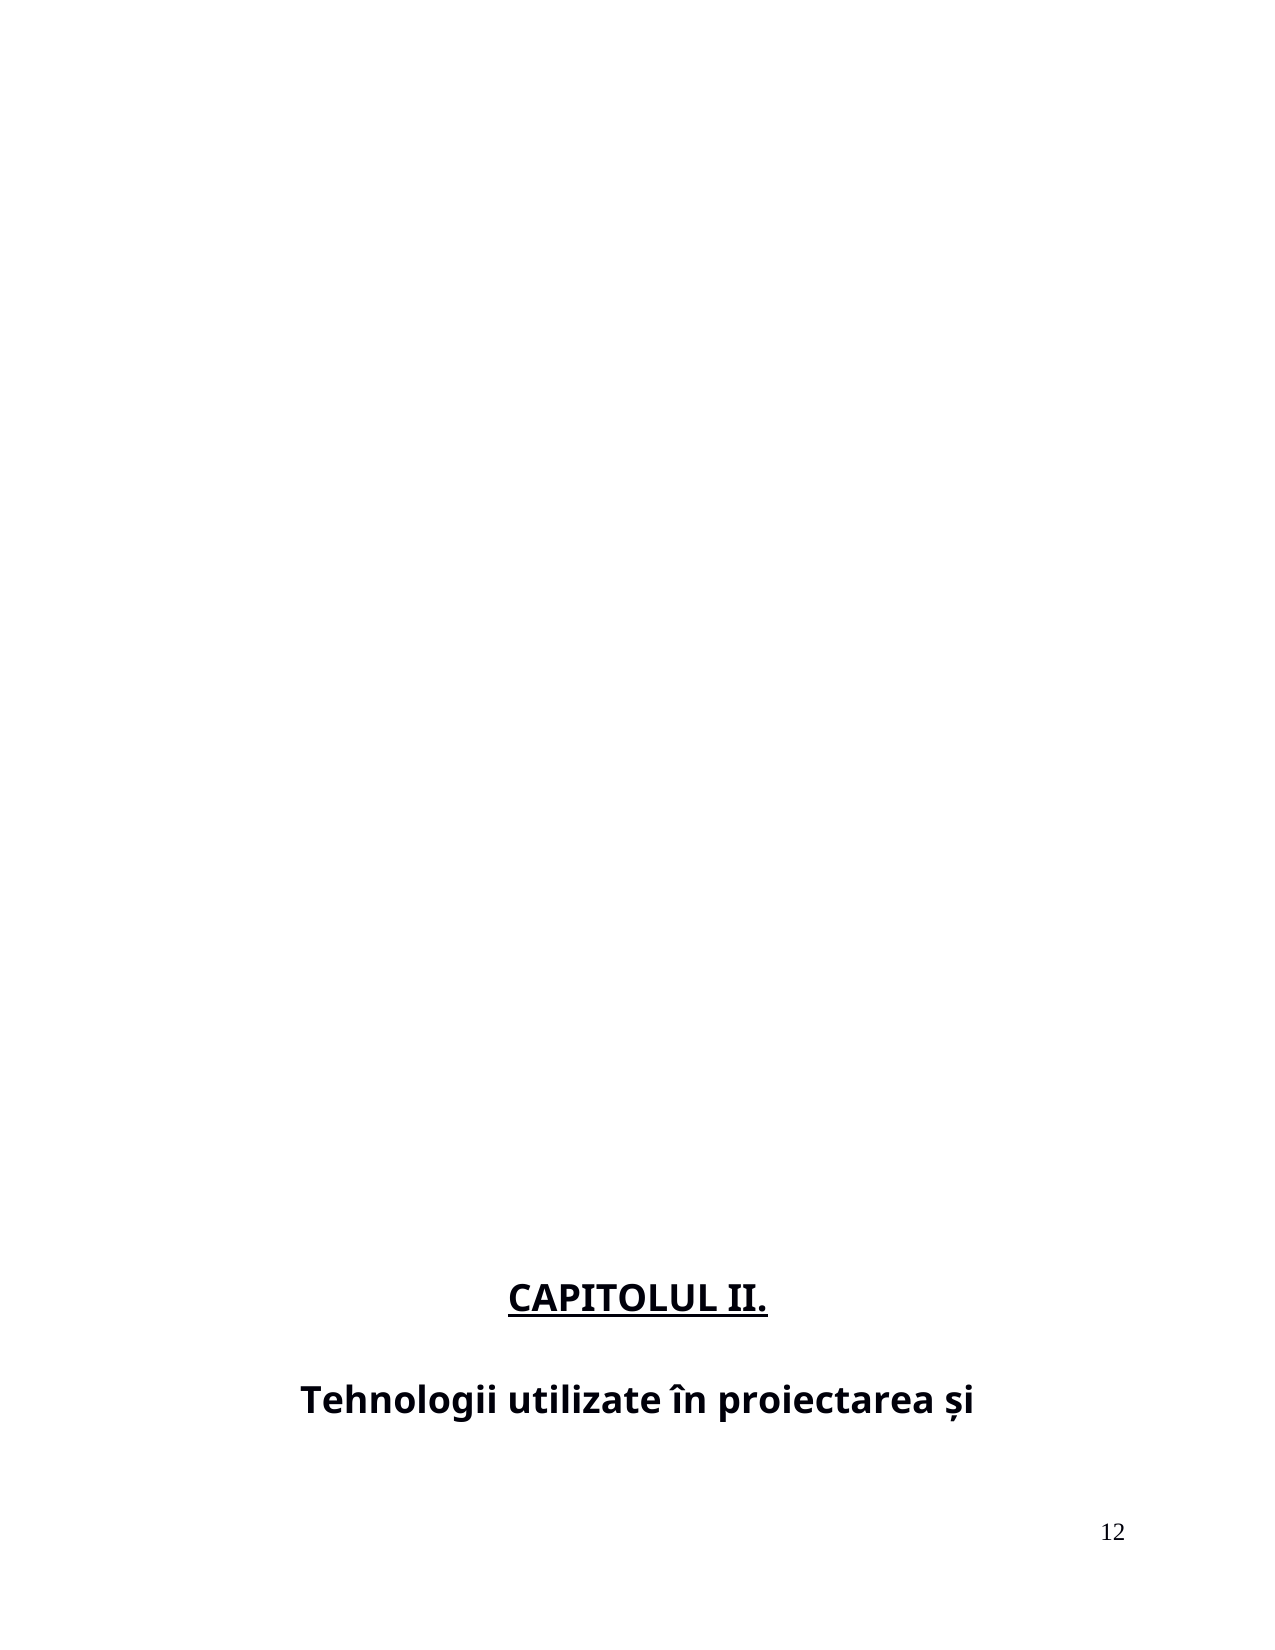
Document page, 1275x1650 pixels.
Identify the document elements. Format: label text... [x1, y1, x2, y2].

text CAPITOLUL II. [150, 1271, 1125, 1322]
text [150, 1373, 1125, 1424]
